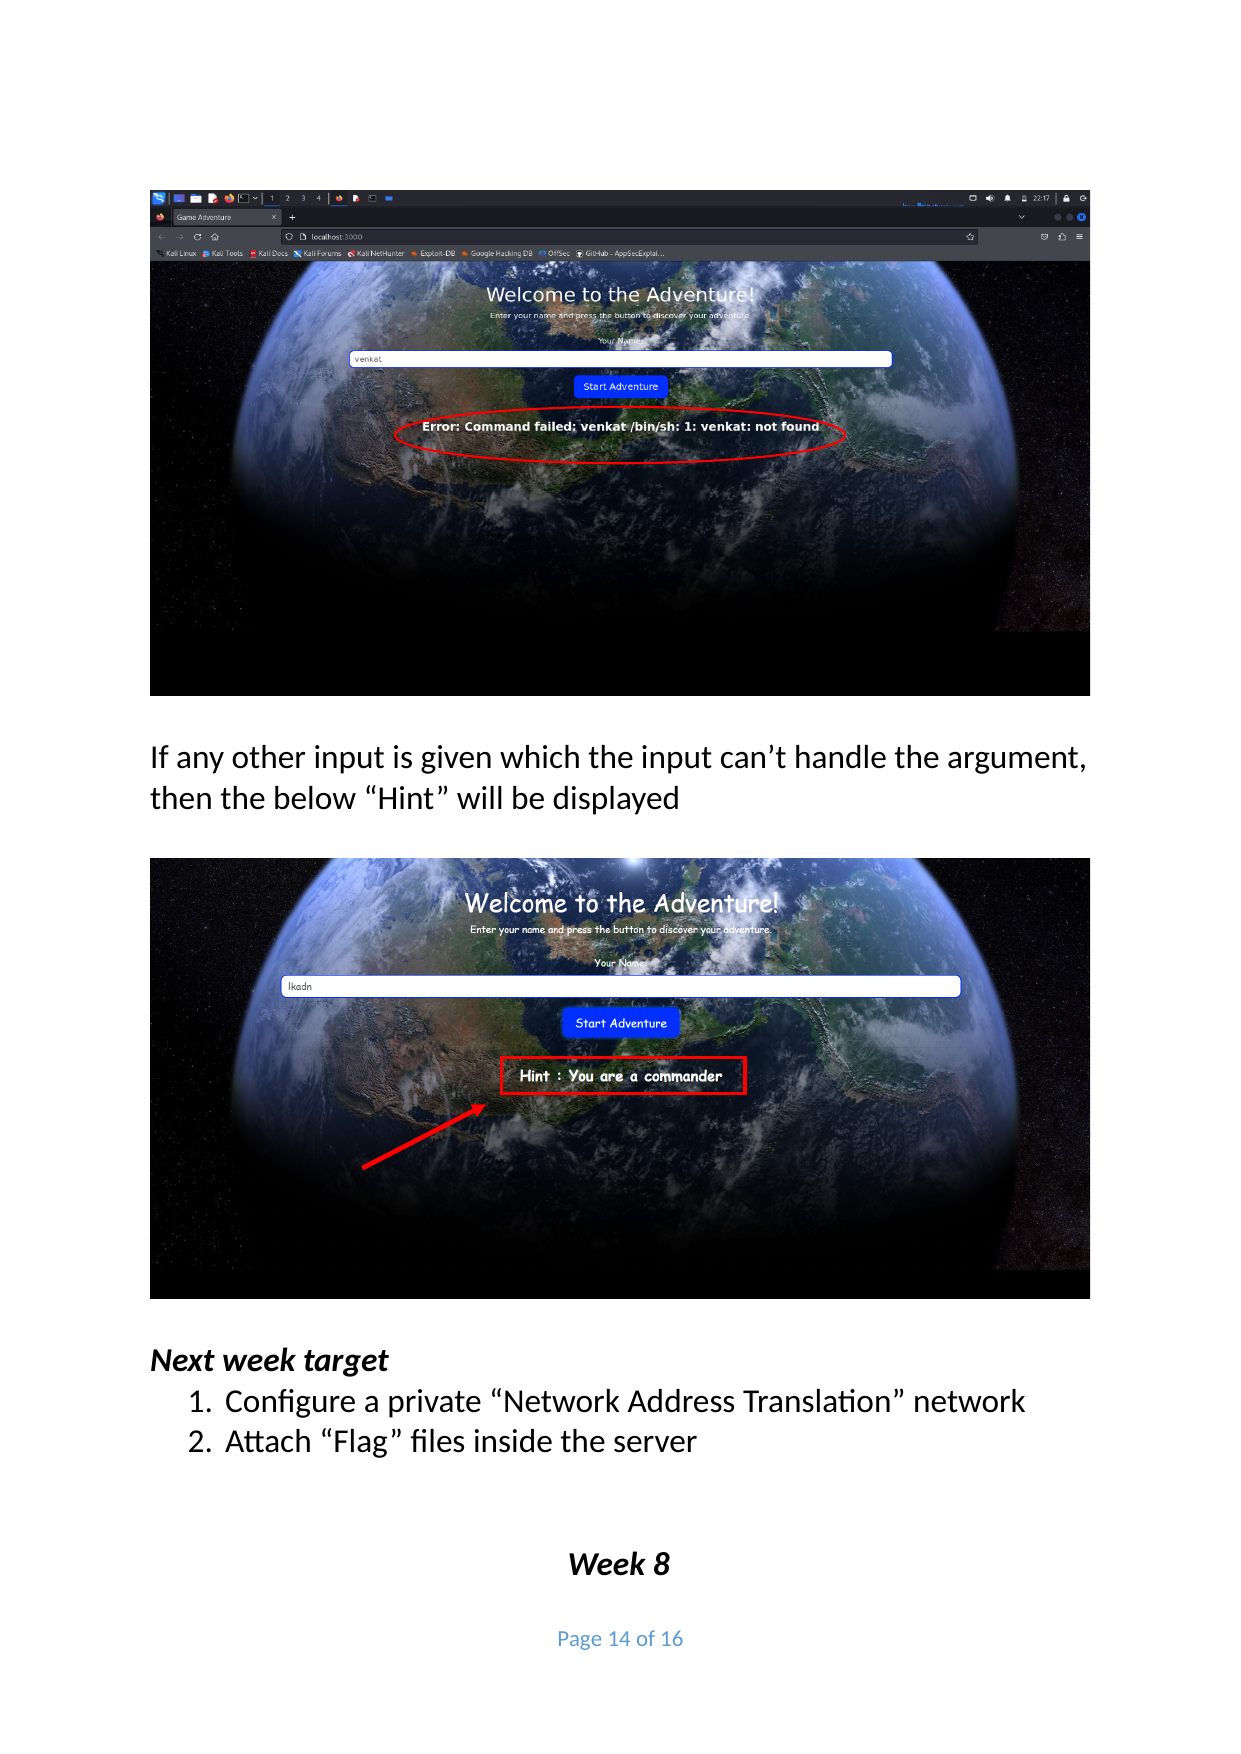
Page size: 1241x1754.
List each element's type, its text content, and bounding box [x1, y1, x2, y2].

picture [150, 190, 1091, 696]
text Next week target [150, 1339, 1090, 1380]
text Week 8 [150, 1543, 1090, 1583]
picture [150, 858, 1091, 1299]
list Attach “Flag” files inside the server [187, 1420, 1090, 1461]
text If any other input is given which the input can’t handle the argument, then the below “Hint” will be displayed [150, 737, 1090, 818]
list Configure a private “Network Address Translation” network [187, 1380, 1090, 1420]
